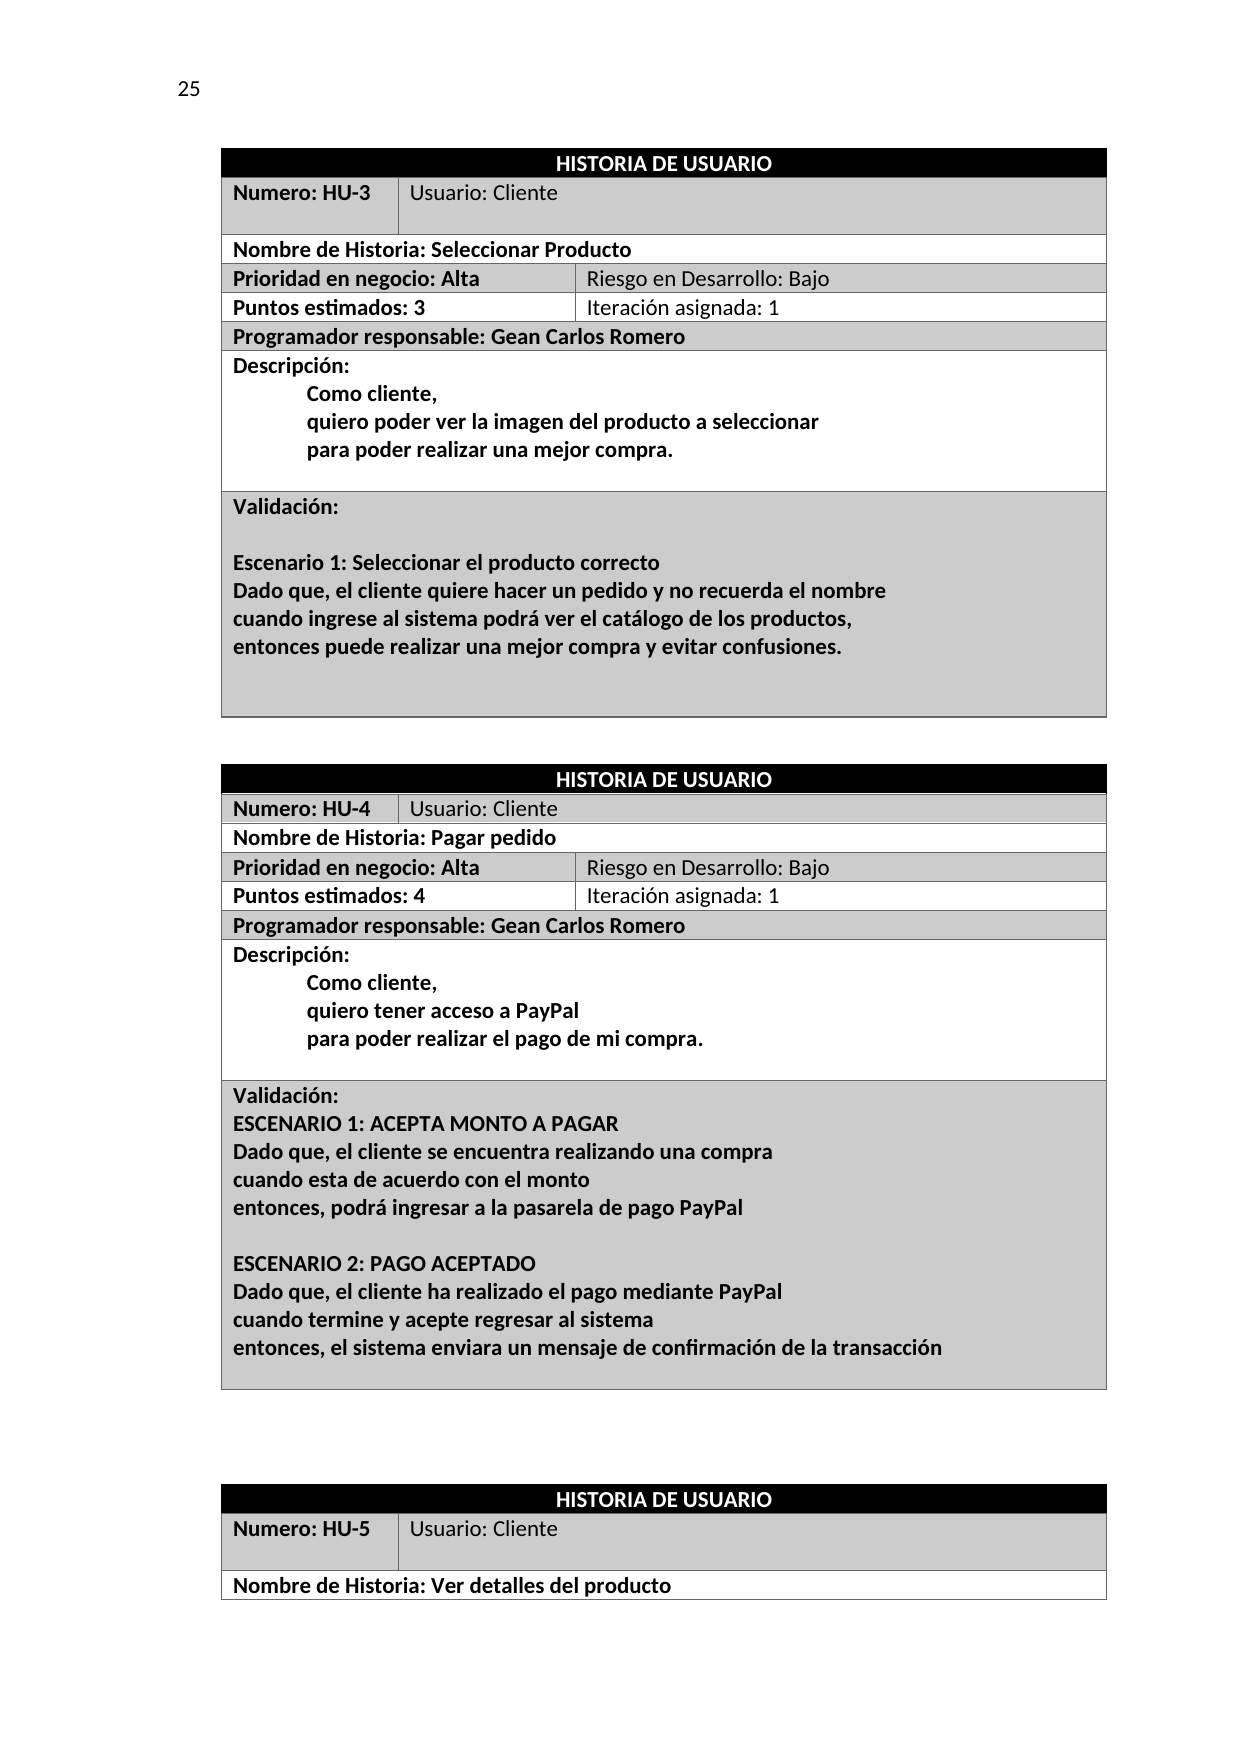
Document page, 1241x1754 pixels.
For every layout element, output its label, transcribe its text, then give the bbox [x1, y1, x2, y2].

table_cell Descripción: Como cliente, quiero poder ver la imagen del producto a seleccionar para poder realizar una mejor compra. [222, 351, 1106, 491]
table_cell Usuario: Cliente [399, 1514, 1106, 1570]
table_cell Numero: HU-4 [222, 795, 398, 822]
table_header HISTORIA DE USUARIO [222, 149, 1106, 177]
table_header HISTORIA DE USUARIO [222, 765, 1106, 793]
table_cell Prioridad en negocio: Alta [222, 853, 575, 881]
table_cell Validación: ESCENARIO 1: ACEPTA MONTO A PAGAR Dado que, el cliente se encuentra realizando una compra cuando esta de acuerdo con el monto entonces, podrá ingresar a la pasarela de pago PayPal ESCENARIO 2: PAGO ACEPTADO Dado que, el cliente ha realizado el pago mediante PayPal cuando termine y acepte regresar al sistema entonces, el sistema enviara un mensaje de confirmación de la transacción [222, 1081, 1106, 1389]
table_cell Nombre de Historia: Ver detalles del producto [222, 1571, 1106, 1599]
table_cell Riesgo en Desarrollo: Bajo [576, 853, 1106, 881]
table_cell Riesgo en Desarrollo: Bajo [576, 264, 1106, 292]
table_cell Iteración asignada: 1 [576, 882, 1106, 910]
table_cell Usuario: Cliente [399, 795, 1106, 822]
table_cell Prioridad en negocio: Alta [222, 264, 575, 292]
table_cell Usuario: Cliente [399, 178, 1106, 234]
table_header HISTORIA DE USUARIO [222, 1485, 1106, 1513]
table_cell Puntos estimados: 4 [222, 882, 575, 910]
table_cell Validación: Escenario 1: Seleccionar el producto correcto Dado que, el cliente quiere hacer un pedido y no recuerda el nombre cuando ingrese al sistema podrá ver el catálogo de los productos, entonces puede realizar una mejor compra y evitar confusiones. [222, 492, 1106, 716]
table_cell Nombre de Historia: Pagar pedido [222, 824, 1106, 852]
table_cell Numero: HU-5 [222, 1514, 398, 1570]
table_cell Puntos estimados: 3 [222, 293, 575, 321]
table_cell Iteración asignada: 1 [576, 293, 1106, 321]
table_cell Programador responsable: Gean Carlos Romero [222, 322, 1106, 350]
table_cell Numero: HU-3 [222, 178, 398, 234]
table_cell Programador responsable: Gean Carlos Romero [222, 911, 1106, 939]
table_cell Descripción: Como cliente, quiero tener acceso a PayPal para poder realizar el pago de mi compra. [222, 940, 1106, 1080]
table_cell Nombre de Historia: Seleccionar Producto [222, 235, 1106, 263]
